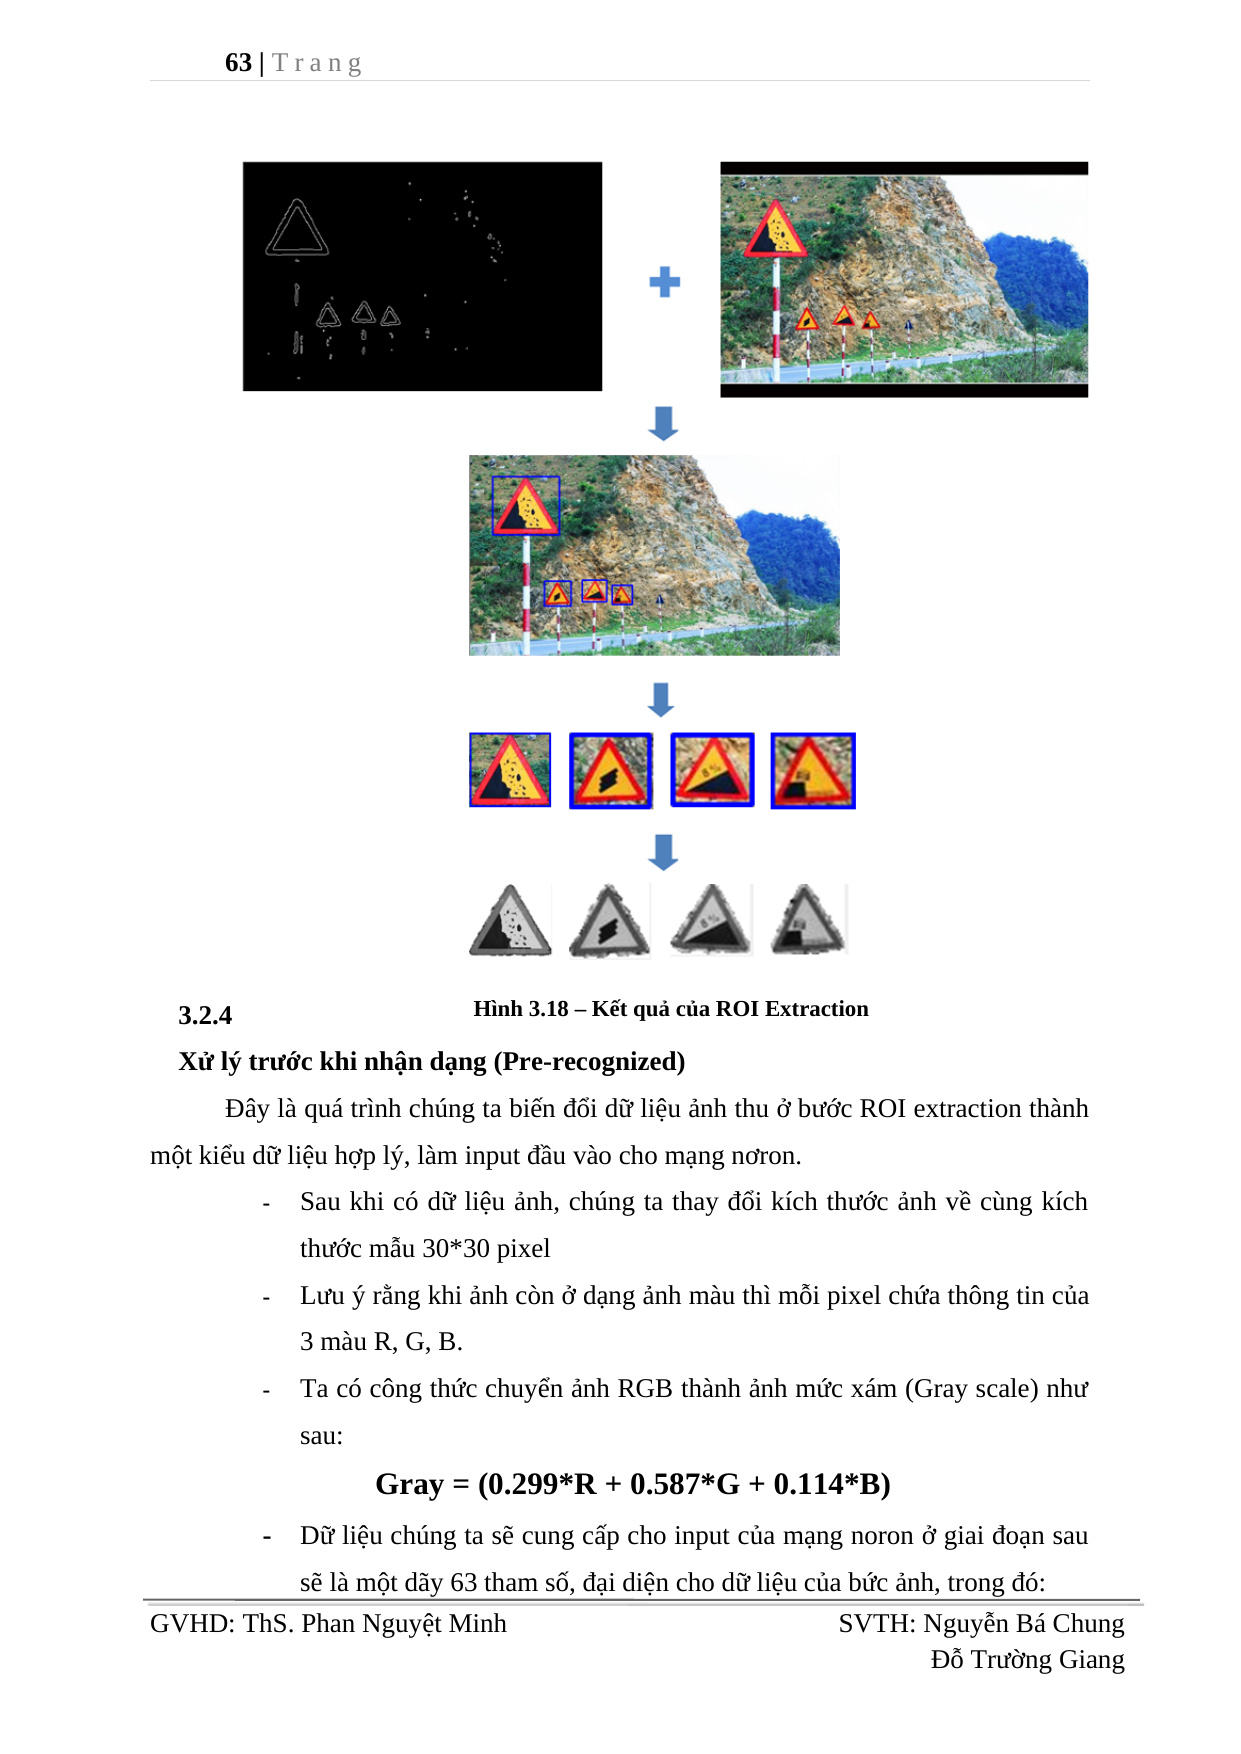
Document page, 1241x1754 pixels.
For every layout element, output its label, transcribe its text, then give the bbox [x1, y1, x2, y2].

picture [225, 150, 1116, 963]
text Đây là quá trình chúng ta biến đổi dữ liệu ảnh thu ở bước ROI extraction thành một kiểu dữ liệu hợp lý, làm input đầu vào cho mạng nơron. [150, 1092, 1090, 1170]
list Lưu ý rằng khi ảnh còn ở dạng ảnh màu thì mỗi pixel chứa thông tin của 3 màu R, G, B. [262, 1279, 1090, 1357]
subtitle Xử lý trước khi nhận dạng (Pre-recognized) [178, 999, 1090, 1077]
list Sau khi có dữ liệu ảnh, chúng ta thay đổi kích thước ảnh về cùng kích thước mẫu 30*30 pixel [262, 1186, 1090, 1263]
list Gray = (0.299*R + 0.587*G + 0.114*B) [300, 1466, 1090, 1501]
list Ta có công thức chuyển ảnh RGB thành ảnh mức xám (Gray scale) như sau: [262, 1372, 1090, 1450]
list Dữ liệu chúng ta sẽ cung cấp cho input của mạng noron ở giai đoạn sau sẽ là một dãy 63 tham số, đại diện cho dữ liệu của bức ảnh, trong đó: [262, 1519, 1090, 1597]
